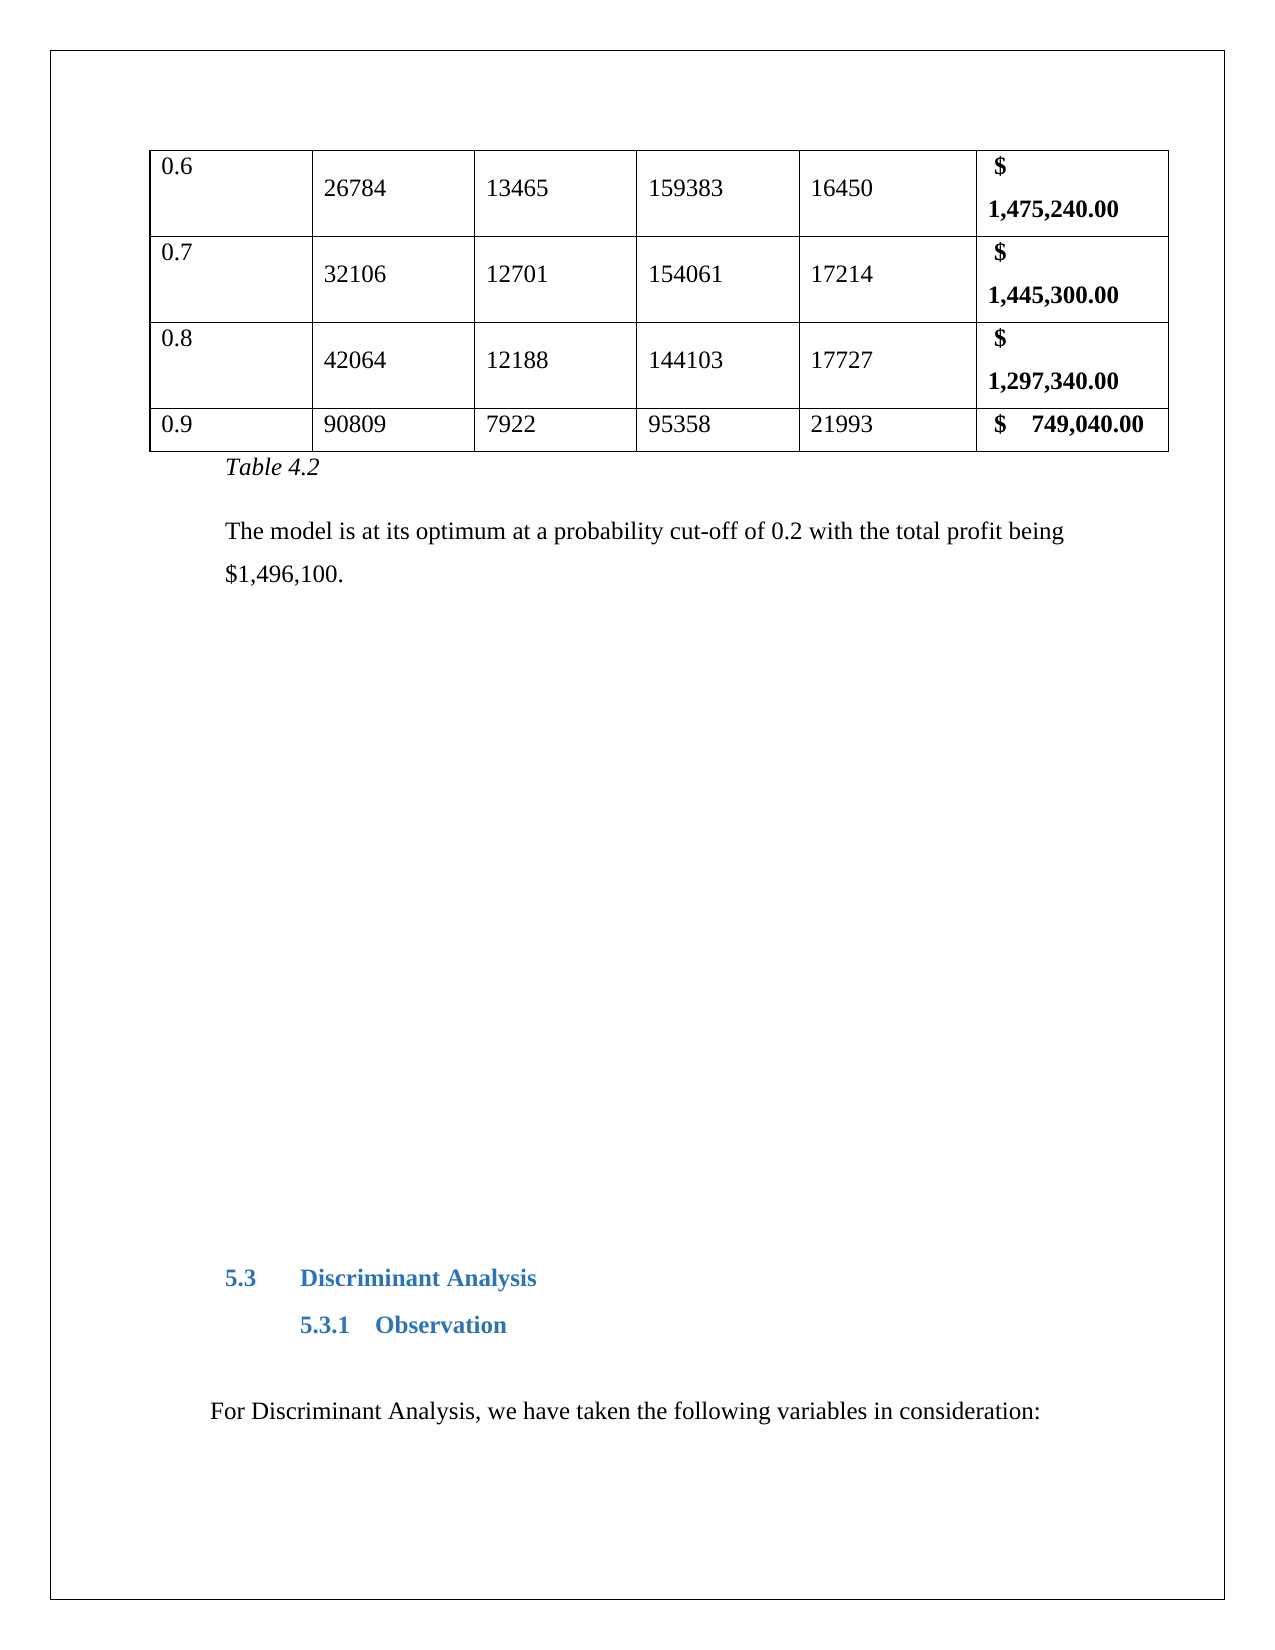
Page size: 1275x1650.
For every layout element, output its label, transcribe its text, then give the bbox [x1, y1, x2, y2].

table_cell 144103 [637, 323, 799, 408]
table_cell 17214 [800, 237, 976, 322]
table_cell 159383 [637, 151, 799, 236]
table_cell 26784 [313, 151, 474, 236]
table_cell $ 1,297,340.00 [977, 323, 1168, 408]
table_cell 12188 [475, 323, 636, 408]
subtitle Discriminant Analysis [225, 1263, 1125, 1291]
table_cell 7922 [475, 409, 636, 451]
table_cell 95358 [637, 409, 799, 451]
table_cell 0.6 [151, 151, 312, 236]
text Table 4.2 [225, 452, 1125, 481]
table_cell 0.8 [151, 323, 312, 408]
text The model is at its optimum at a probability cut-off of 0.2 with the total profit being $1,496,100. [225, 516, 1125, 588]
table_cell $ 749,040.00 [977, 409, 1168, 451]
table_cell 13465 [475, 151, 636, 236]
table_cell 17727 [800, 323, 976, 408]
table_cell 42064 [313, 323, 474, 408]
table_cell $ 1,445,300.00 [977, 237, 1168, 322]
table_cell 12701 [475, 237, 636, 322]
table_cell 0.7 [151, 237, 312, 322]
table_cell 154061 [637, 237, 799, 322]
text For Discriminant Analysis, we have taken the following variables in consideration: [210, 1396, 1125, 1425]
table_cell 21993 [800, 409, 976, 451]
table_cell 16450 [800, 151, 976, 236]
table_cell $ 1,475,240.00 [977, 151, 1168, 236]
subtitle Observation [300, 1310, 1125, 1339]
table_cell 90809 [313, 409, 474, 451]
table_cell 32106 [313, 237, 474, 322]
table_cell 0.9 [151, 409, 312, 451]
